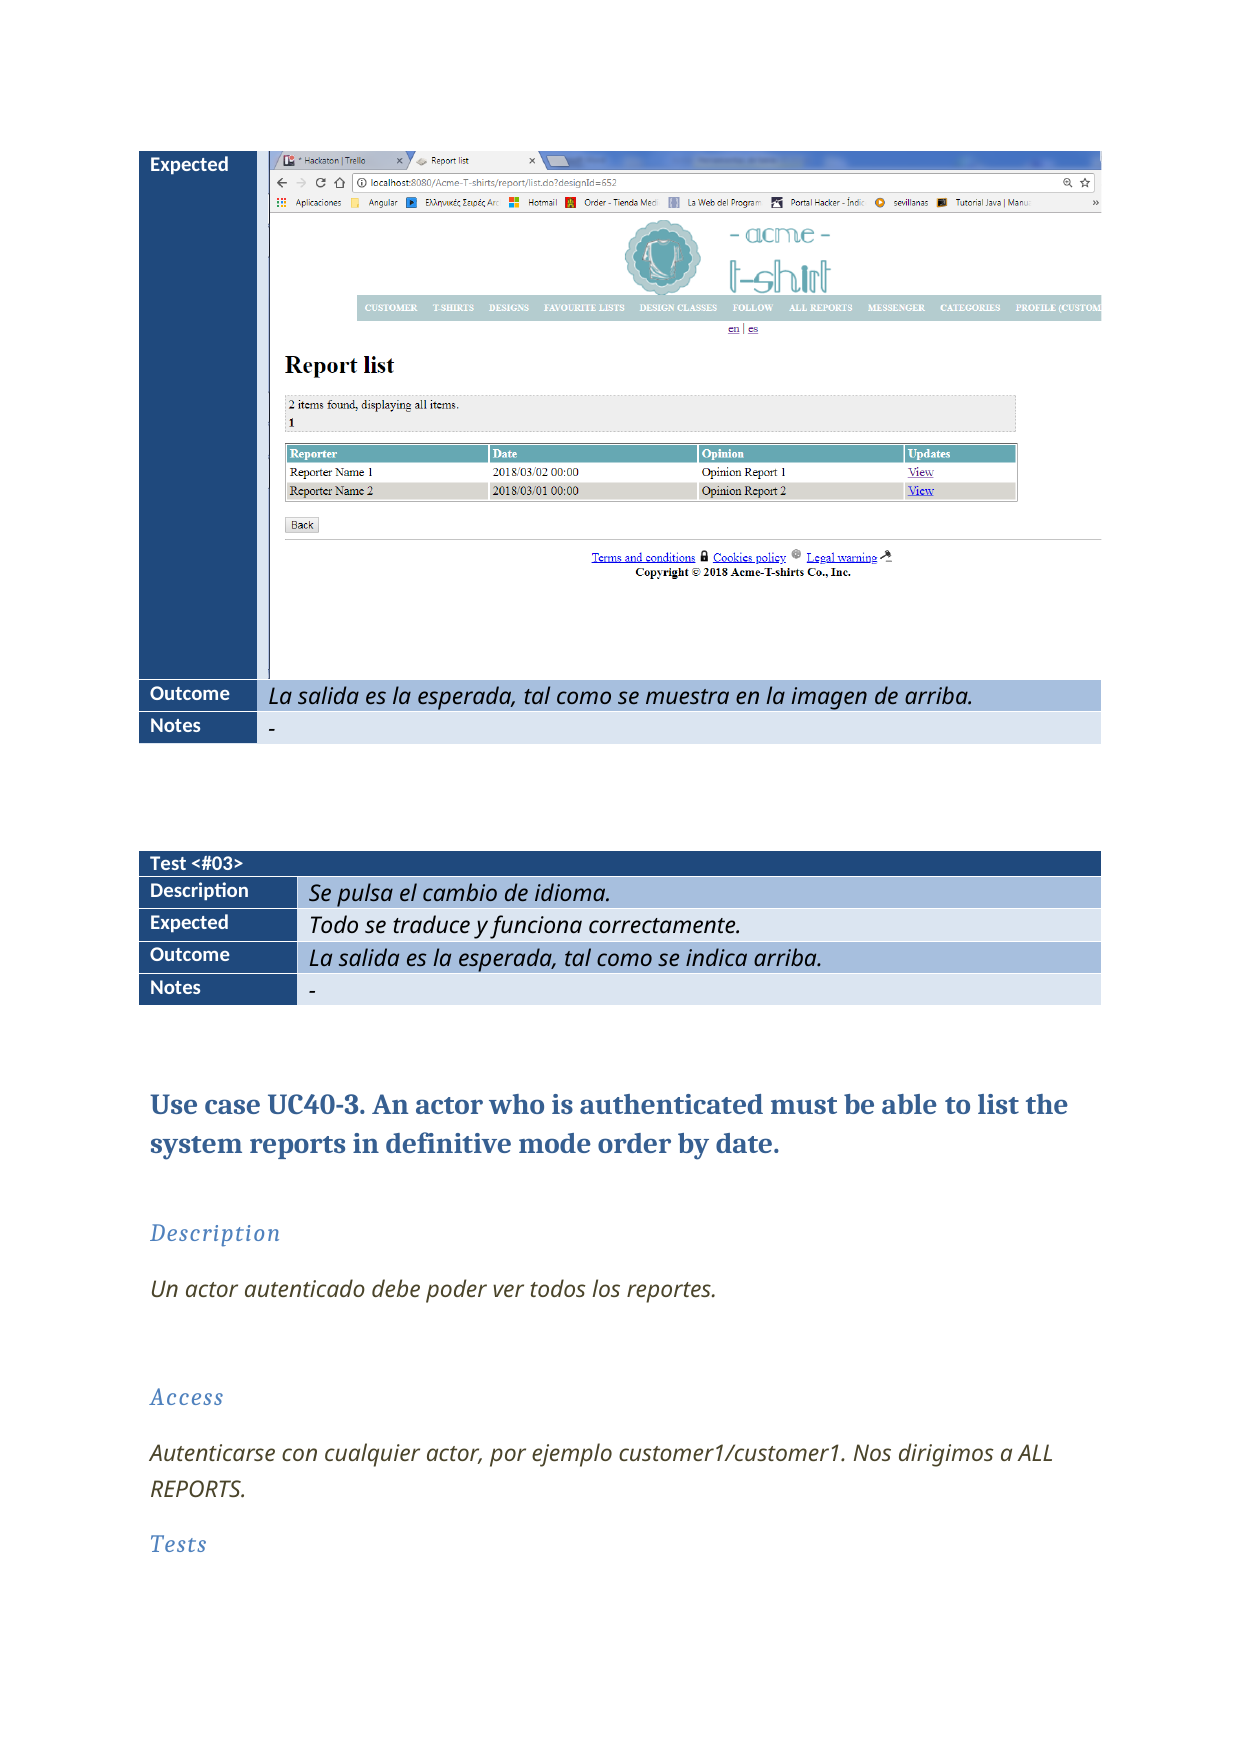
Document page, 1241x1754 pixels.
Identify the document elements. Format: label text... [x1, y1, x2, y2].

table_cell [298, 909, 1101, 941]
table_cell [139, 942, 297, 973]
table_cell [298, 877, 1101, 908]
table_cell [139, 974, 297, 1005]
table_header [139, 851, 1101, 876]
picture [268, 151, 1102, 679]
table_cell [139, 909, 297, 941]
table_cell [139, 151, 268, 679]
subtitle Un actor autenticado debe poder ver todos los reportes. [150, 1273, 1090, 1304]
text Use case UC40-3. An actor who is authenticated must be able to list the system reports in definitive mode order by date. [150, 1088, 1090, 1161]
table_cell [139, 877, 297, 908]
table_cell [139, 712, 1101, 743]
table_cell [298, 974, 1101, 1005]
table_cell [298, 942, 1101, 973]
text Autenticarse con cualquier actor, por ejemplo customer1/customer1. Nos dirigimos a ALL REPORTS. [150, 1437, 1090, 1504]
subtitle Description [150, 1219, 1090, 1248]
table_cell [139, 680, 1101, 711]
subtitle Tests [150, 1529, 1090, 1558]
subtitle Access [150, 1383, 1090, 1412]
